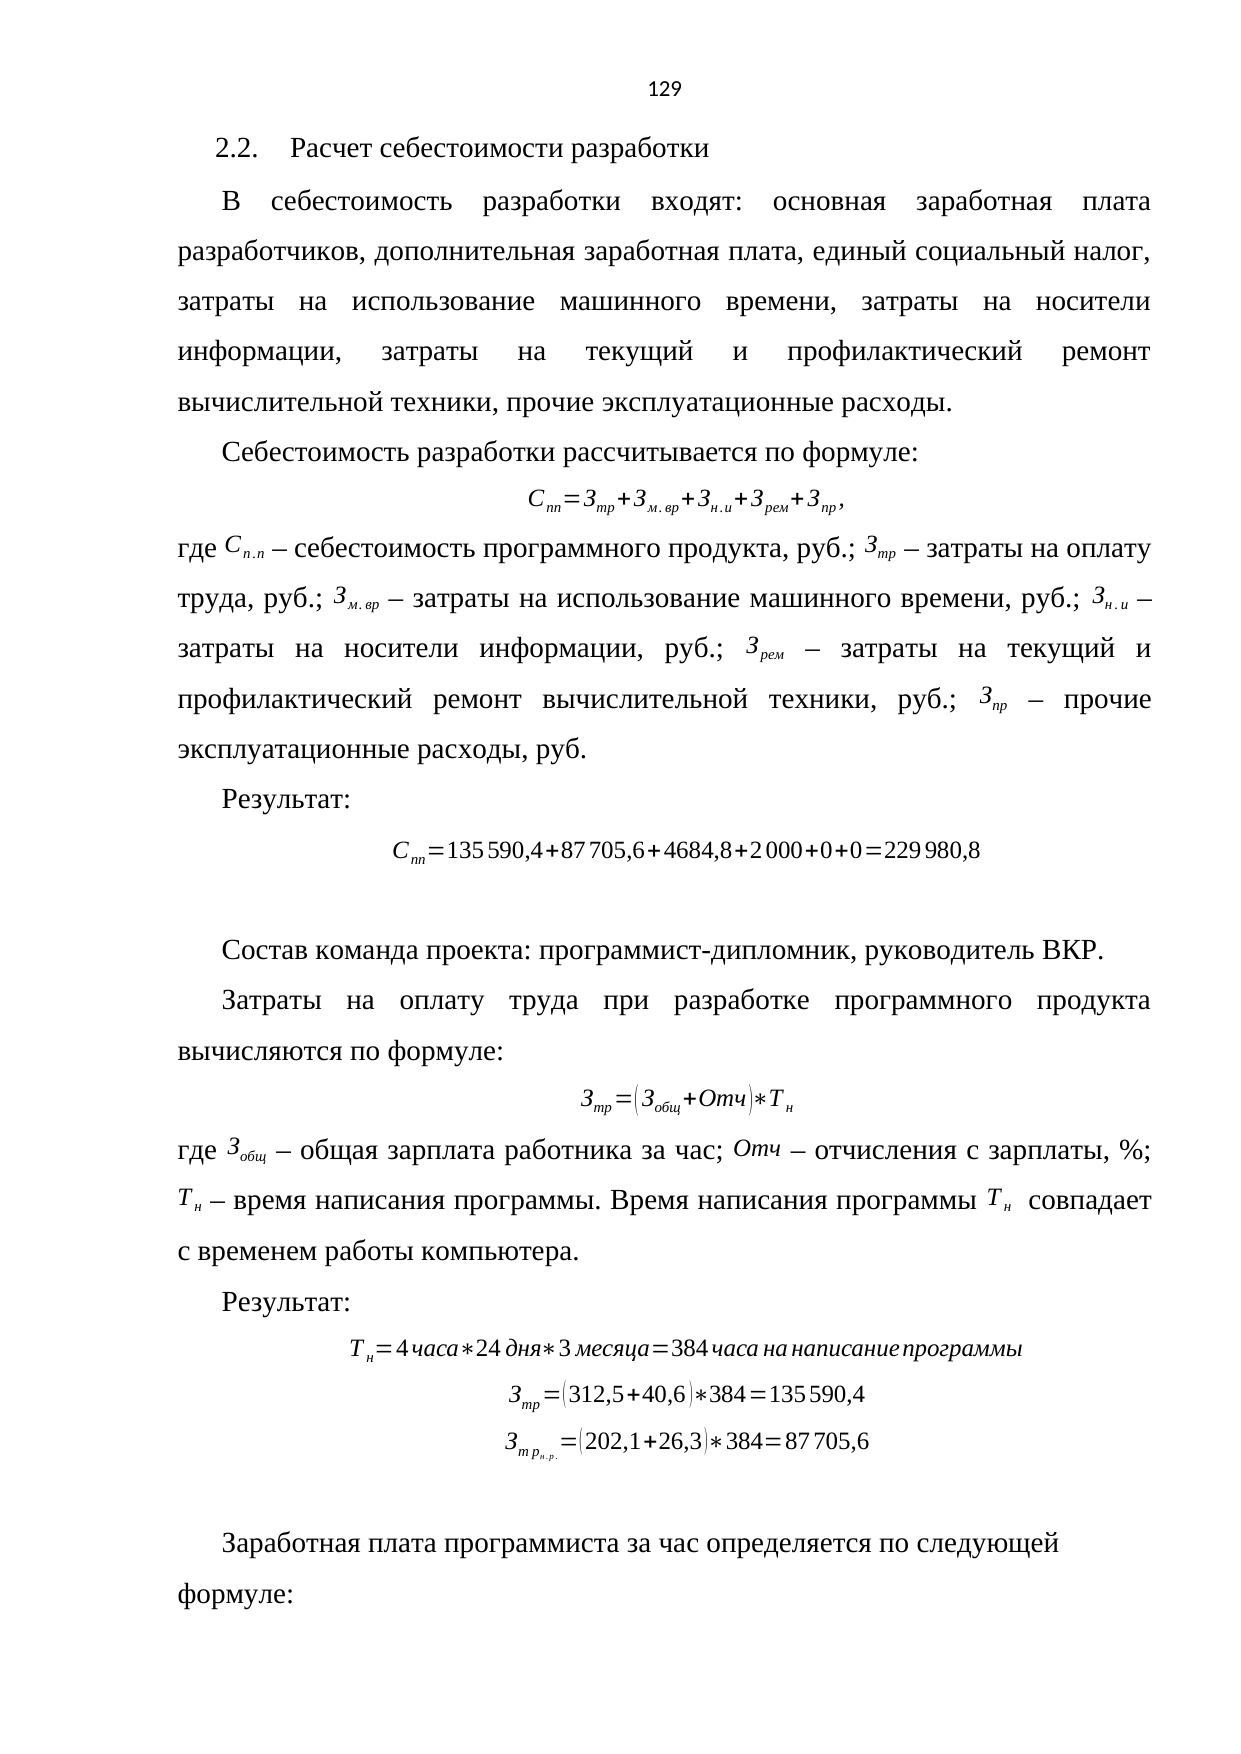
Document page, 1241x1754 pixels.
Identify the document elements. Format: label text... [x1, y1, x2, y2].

text Себестоимость разработки рассчитывается по формуле: [177, 434, 1152, 468]
text В себестоимость разработки входят: основная заработная плата разработчиков, дополнительная заработная плата, единый социальный налог, затраты на использование машинного времени, затраты на носители информации, затраты на текущий и профилактический ремонт вычислительной техники, прочие эксплуатационные расходы. [177, 183, 1152, 417]
text где – себестоимость программного продукта, руб.; – затраты на оплату труда, руб.; – затраты на использование машинного времени, руб.; – затраты на носители информации, руб.; – затраты на текущий и профилактический ремонт вычислительной техники, руб.; – прочие эксплуатационные расходы, руб. [177, 530, 1152, 764]
text Заработная плата программиста за час определяется по следующей формуле: [177, 1526, 1152, 1609]
text Затраты на оплату труда при разработке программного продукта вычисляются по формуле: [177, 982, 1152, 1066]
text где – общая зарплата работника за час; – отчисления с зарплаты, %; – время написания программы. Время написания программы совпадает с временем работы компьютера. [177, 1132, 1152, 1267]
text Результат: [177, 1284, 1152, 1317]
list Расчет себестоимости разработки [215, 130, 1152, 163]
text Результат: [177, 781, 1152, 815]
text Состав команда проекта: программист-дипломник, руководитель ВКР. [177, 932, 1152, 966]
